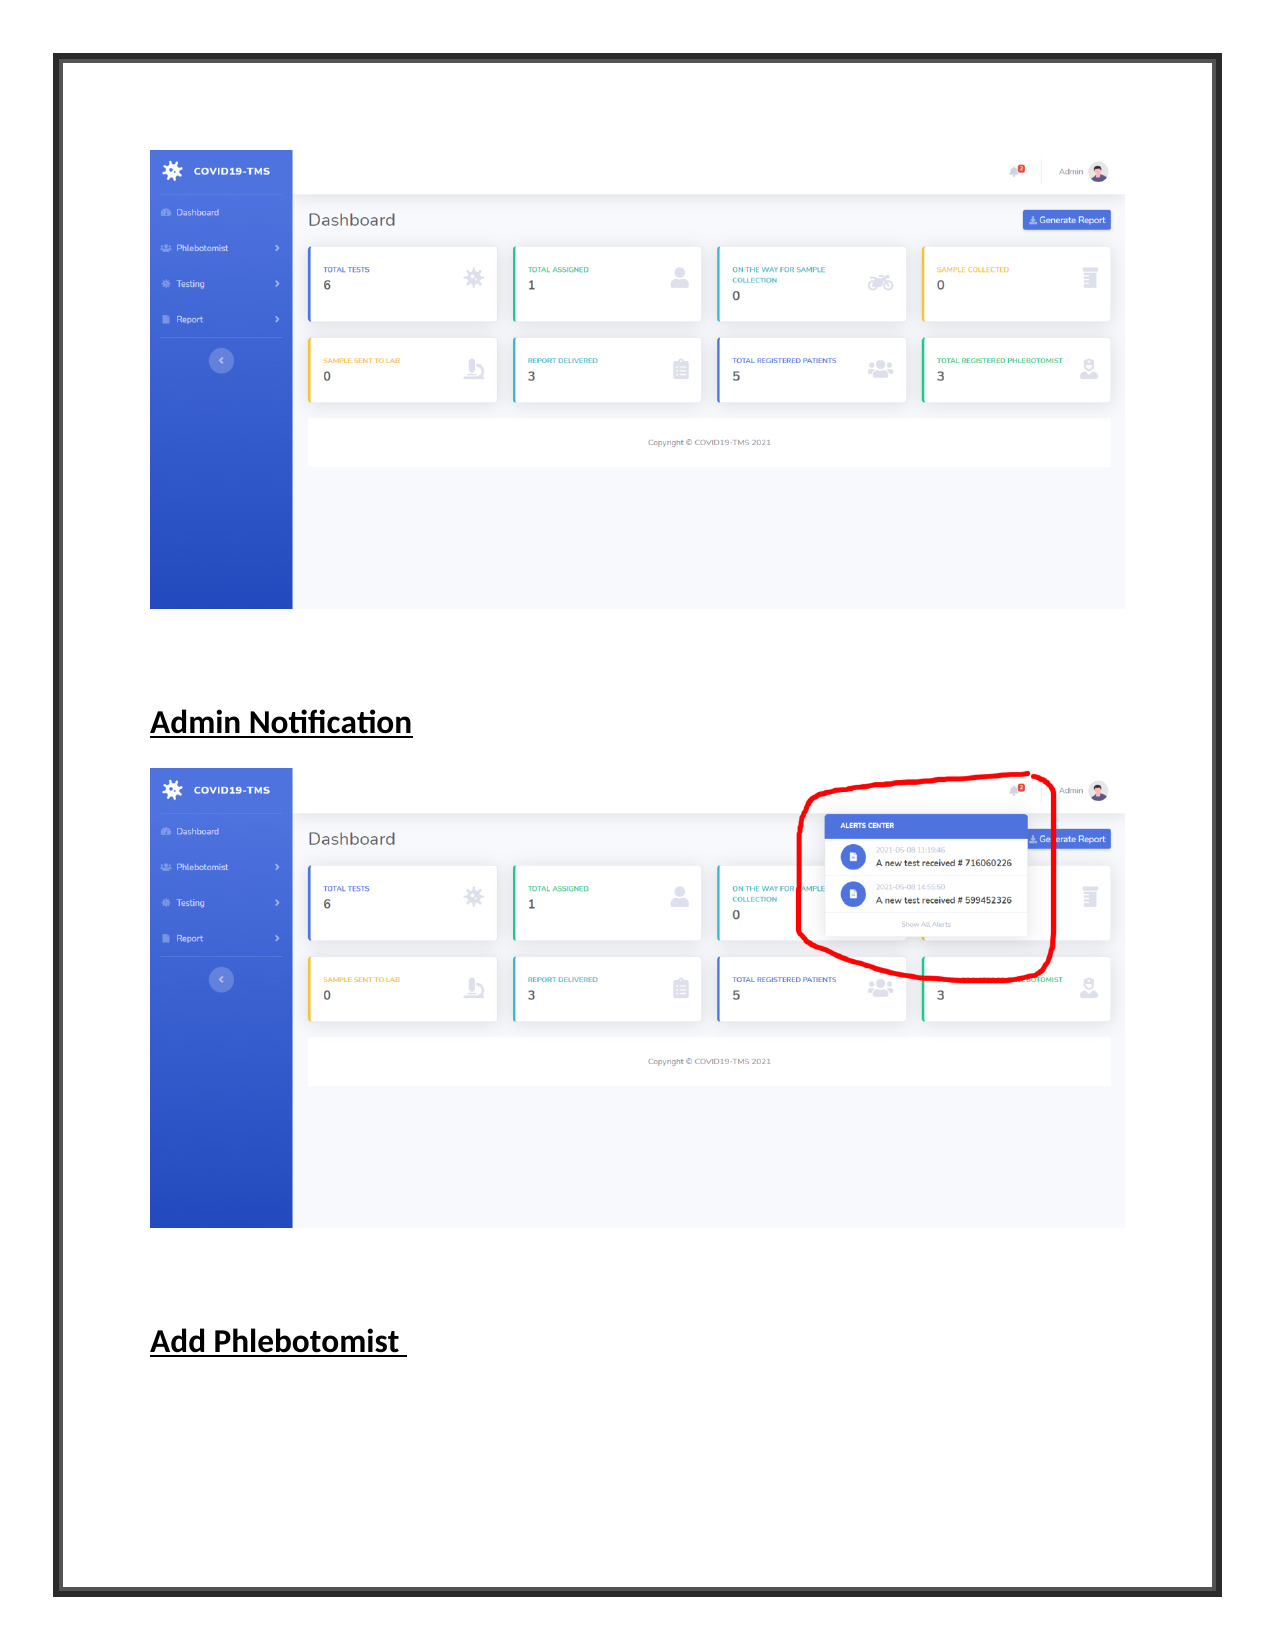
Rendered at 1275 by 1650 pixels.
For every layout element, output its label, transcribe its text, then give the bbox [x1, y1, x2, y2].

text Admin Notification [150, 701, 1125, 742]
text Add Phlebotomist [150, 1320, 1125, 1361]
picture [150, 768, 1125, 1228]
picture [150, 150, 1125, 609]
